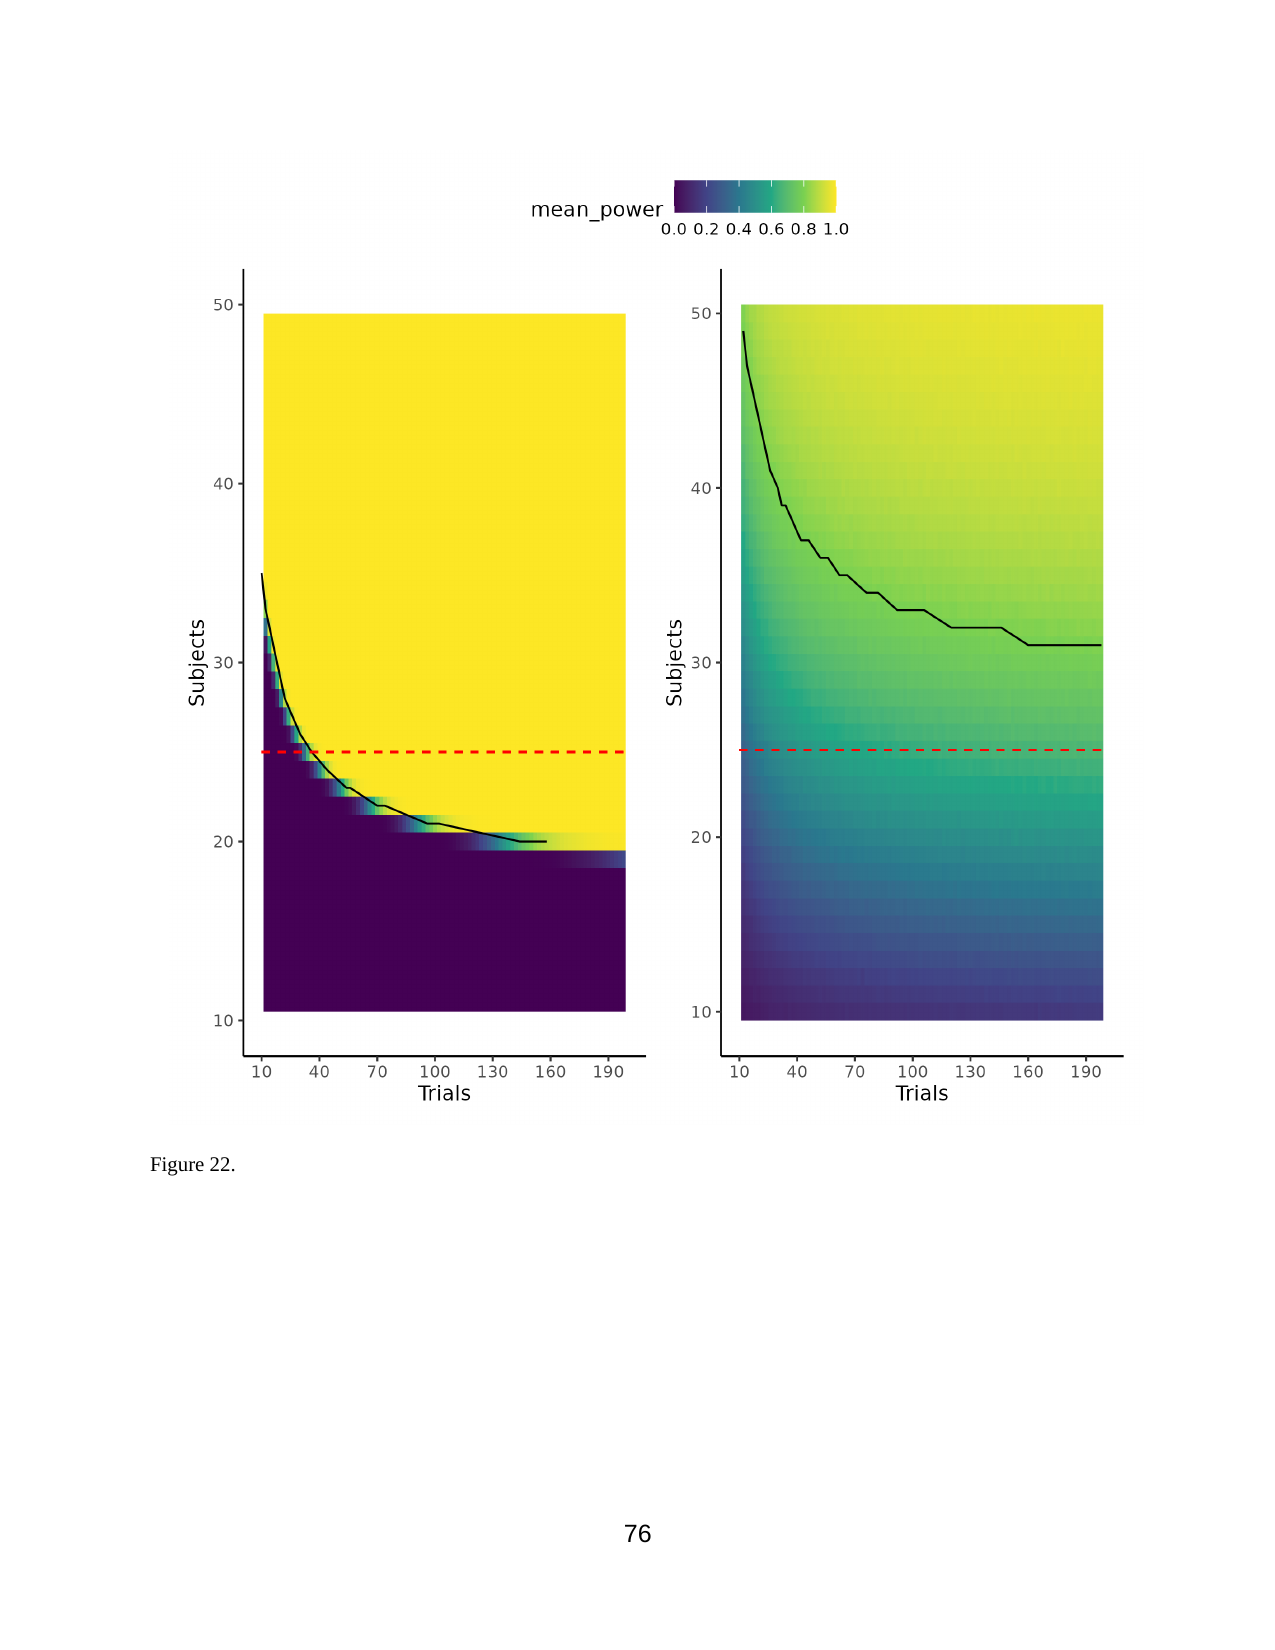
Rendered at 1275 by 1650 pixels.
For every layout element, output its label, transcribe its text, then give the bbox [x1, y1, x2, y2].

picture [168, 150, 1144, 1125]
text Figure 22. [150, 1152, 1125, 1176]
